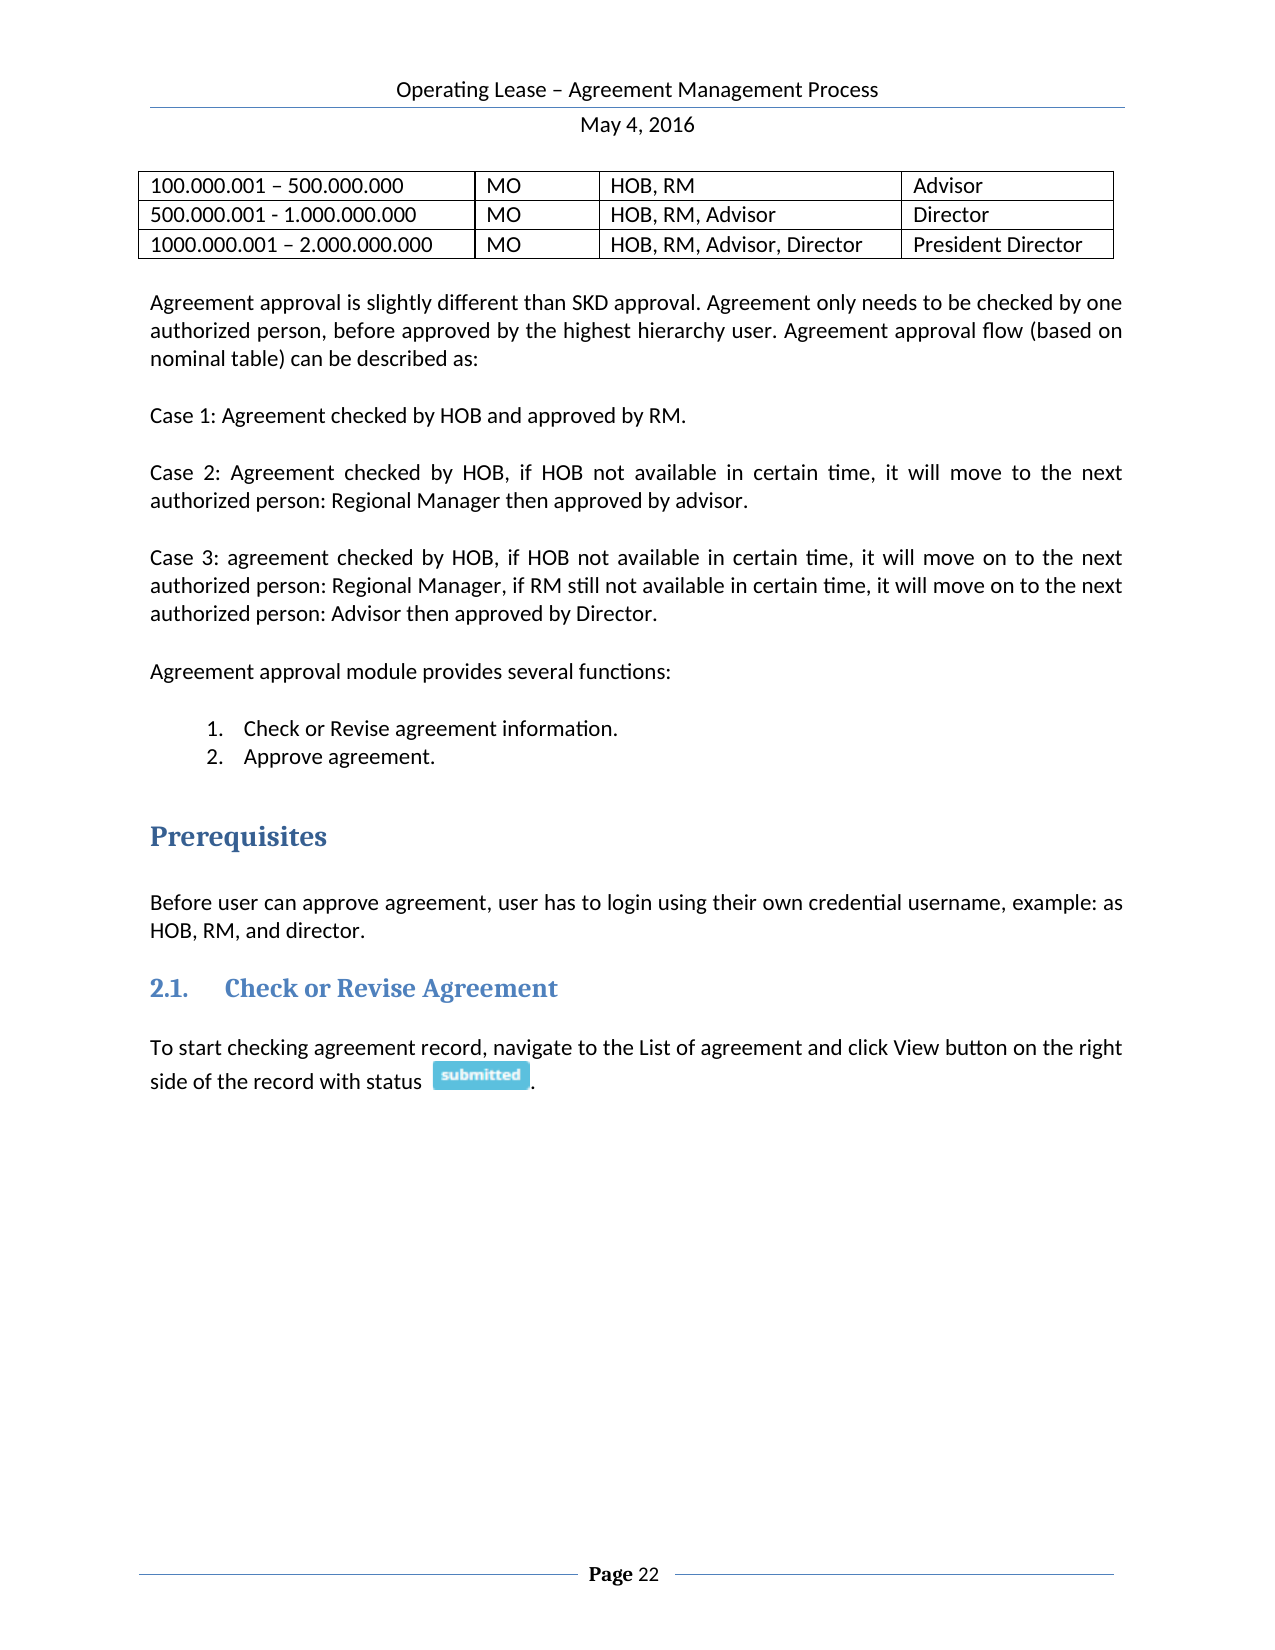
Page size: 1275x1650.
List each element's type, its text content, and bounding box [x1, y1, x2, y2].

text Before user can approve agreement, user has to login using their own credential username, example: as HOB, RM, and director. [150, 888, 1125, 944]
table_cell 100.000.001 – 500.000.000 [139, 172, 474, 199]
table_cell President Director [902, 230, 1113, 258]
table_cell HOB, RM, Advisor [600, 201, 901, 229]
table_cell HOB, RM [600, 172, 901, 199]
list Check or Revise agreement information. [206, 714, 1125, 742]
text Case 1: Agreement checked by HOB and approved by RM. [150, 401, 1125, 429]
table_cell Director [902, 201, 1113, 229]
text Agreement approval module provides several functions: [150, 657, 1125, 685]
subtitle Check or Revise Agreement [150, 973, 1125, 1004]
table_cell 500.000.001 - 1.000.000.000 [139, 201, 474, 229]
table_cell MO [476, 230, 599, 258]
table_cell MO [476, 201, 599, 229]
table_cell HOB, RM, Advisor, Director [600, 230, 901, 258]
text Case 2: Agreement checked by HOB, if HOB not available in certain time, it will move to the next authorized person: Regional Manager then approved by advisor. [150, 458, 1125, 514]
table_cell Advisor [902, 172, 1113, 199]
text Case 3: agreement checked by HOB, if HOB not available in certain time, it will move on to the next authorized person: Regional Manager, if RM still not available in certain time, it will move on to the next authorized person: Advisor then approved by Director. [150, 543, 1125, 628]
subtitle Prerequisites [150, 820, 1125, 853]
text To start checking agreement record, navigate to the List of agreement and click View button on the right side of the record with status . [150, 1033, 1125, 1095]
text Agreement approval is slightly different than SKD approval. Agreement only needs to be checked by one authorized person, before approved by the highest hierarchy user. Agreement approval flow (based on nominal table) can be described as: [150, 288, 1125, 372]
list Approve agreement. [206, 742, 1125, 770]
table_cell 1000.000.001 – 2.000.000.000 [139, 230, 474, 258]
picture [432, 1061, 530, 1090]
table_cell MO [476, 172, 599, 199]
